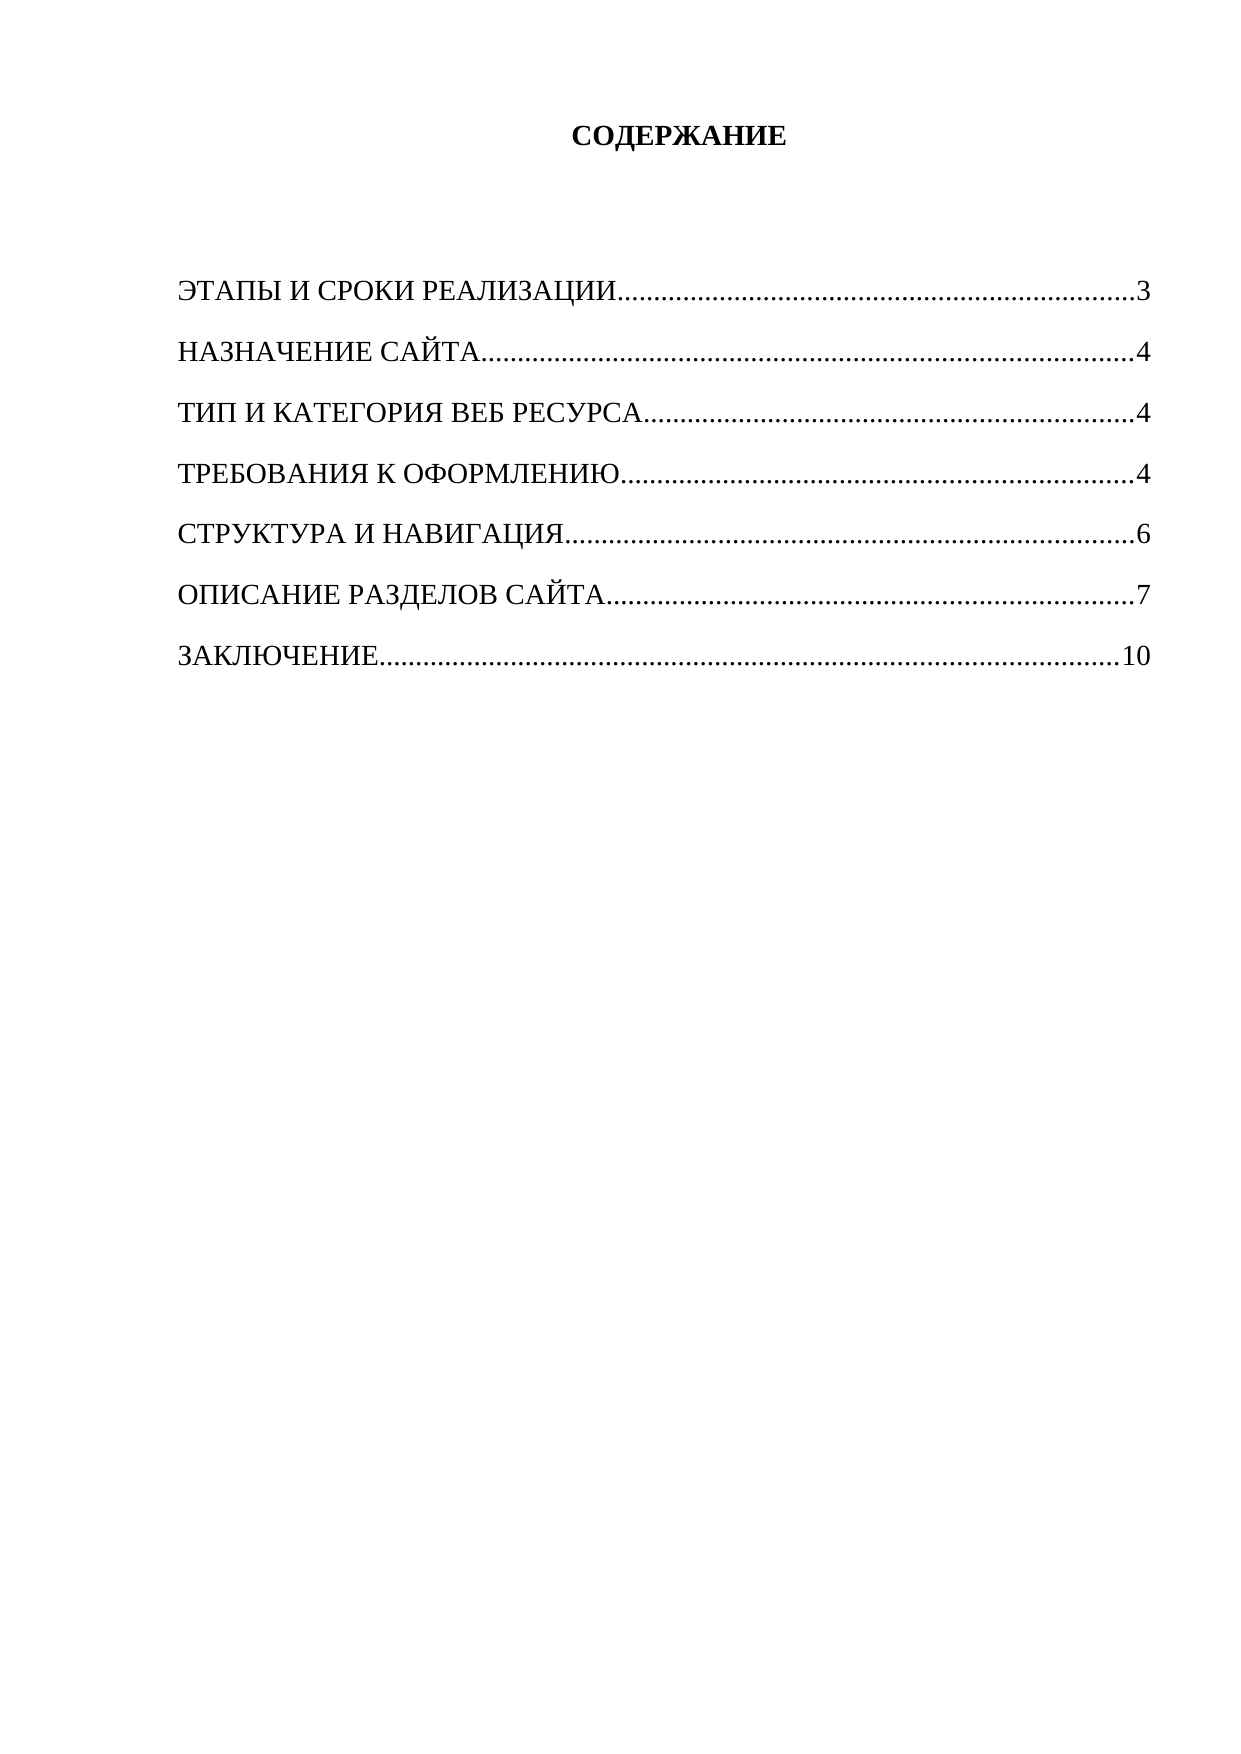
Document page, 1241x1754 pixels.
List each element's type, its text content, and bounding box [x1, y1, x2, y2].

text СОДЕРЖАНИЕ [177, 118, 1181, 152]
